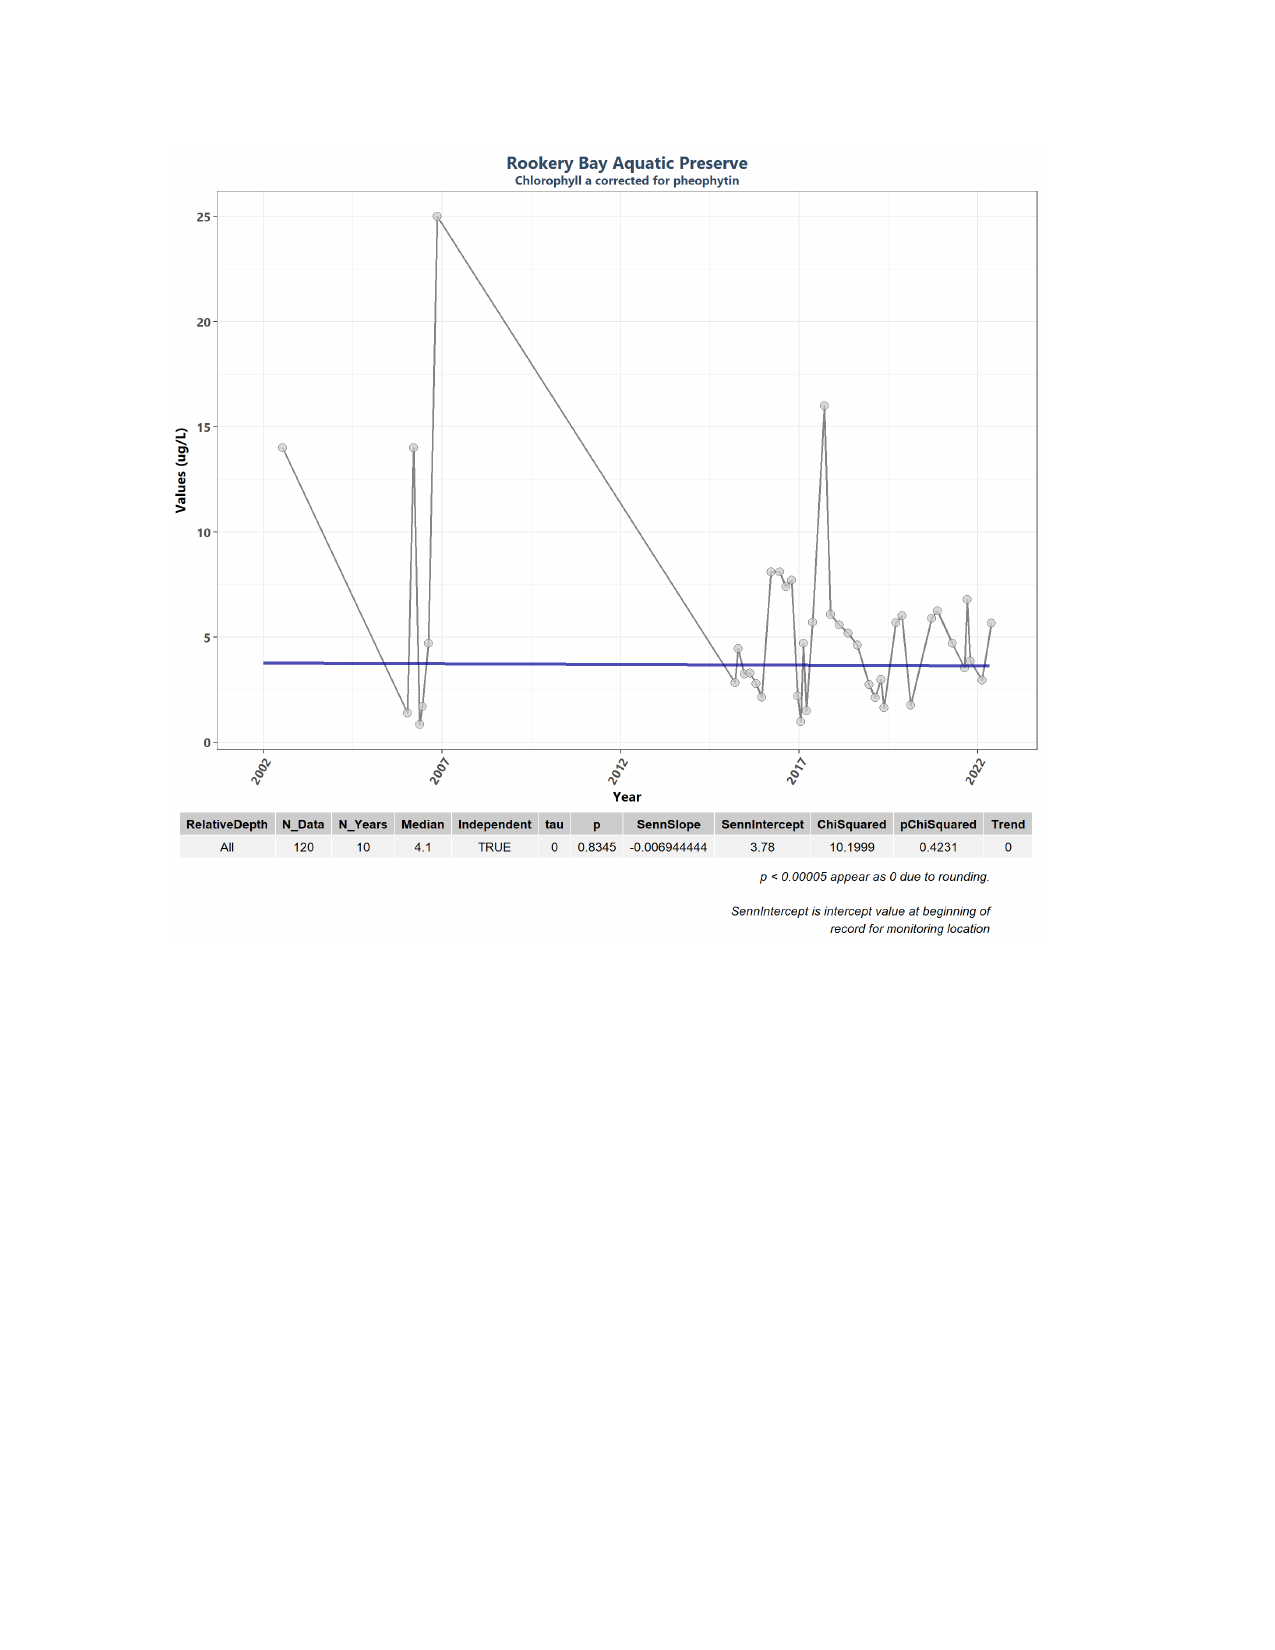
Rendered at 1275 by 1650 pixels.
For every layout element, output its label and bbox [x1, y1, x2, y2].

picture [168, 150, 1044, 938]
